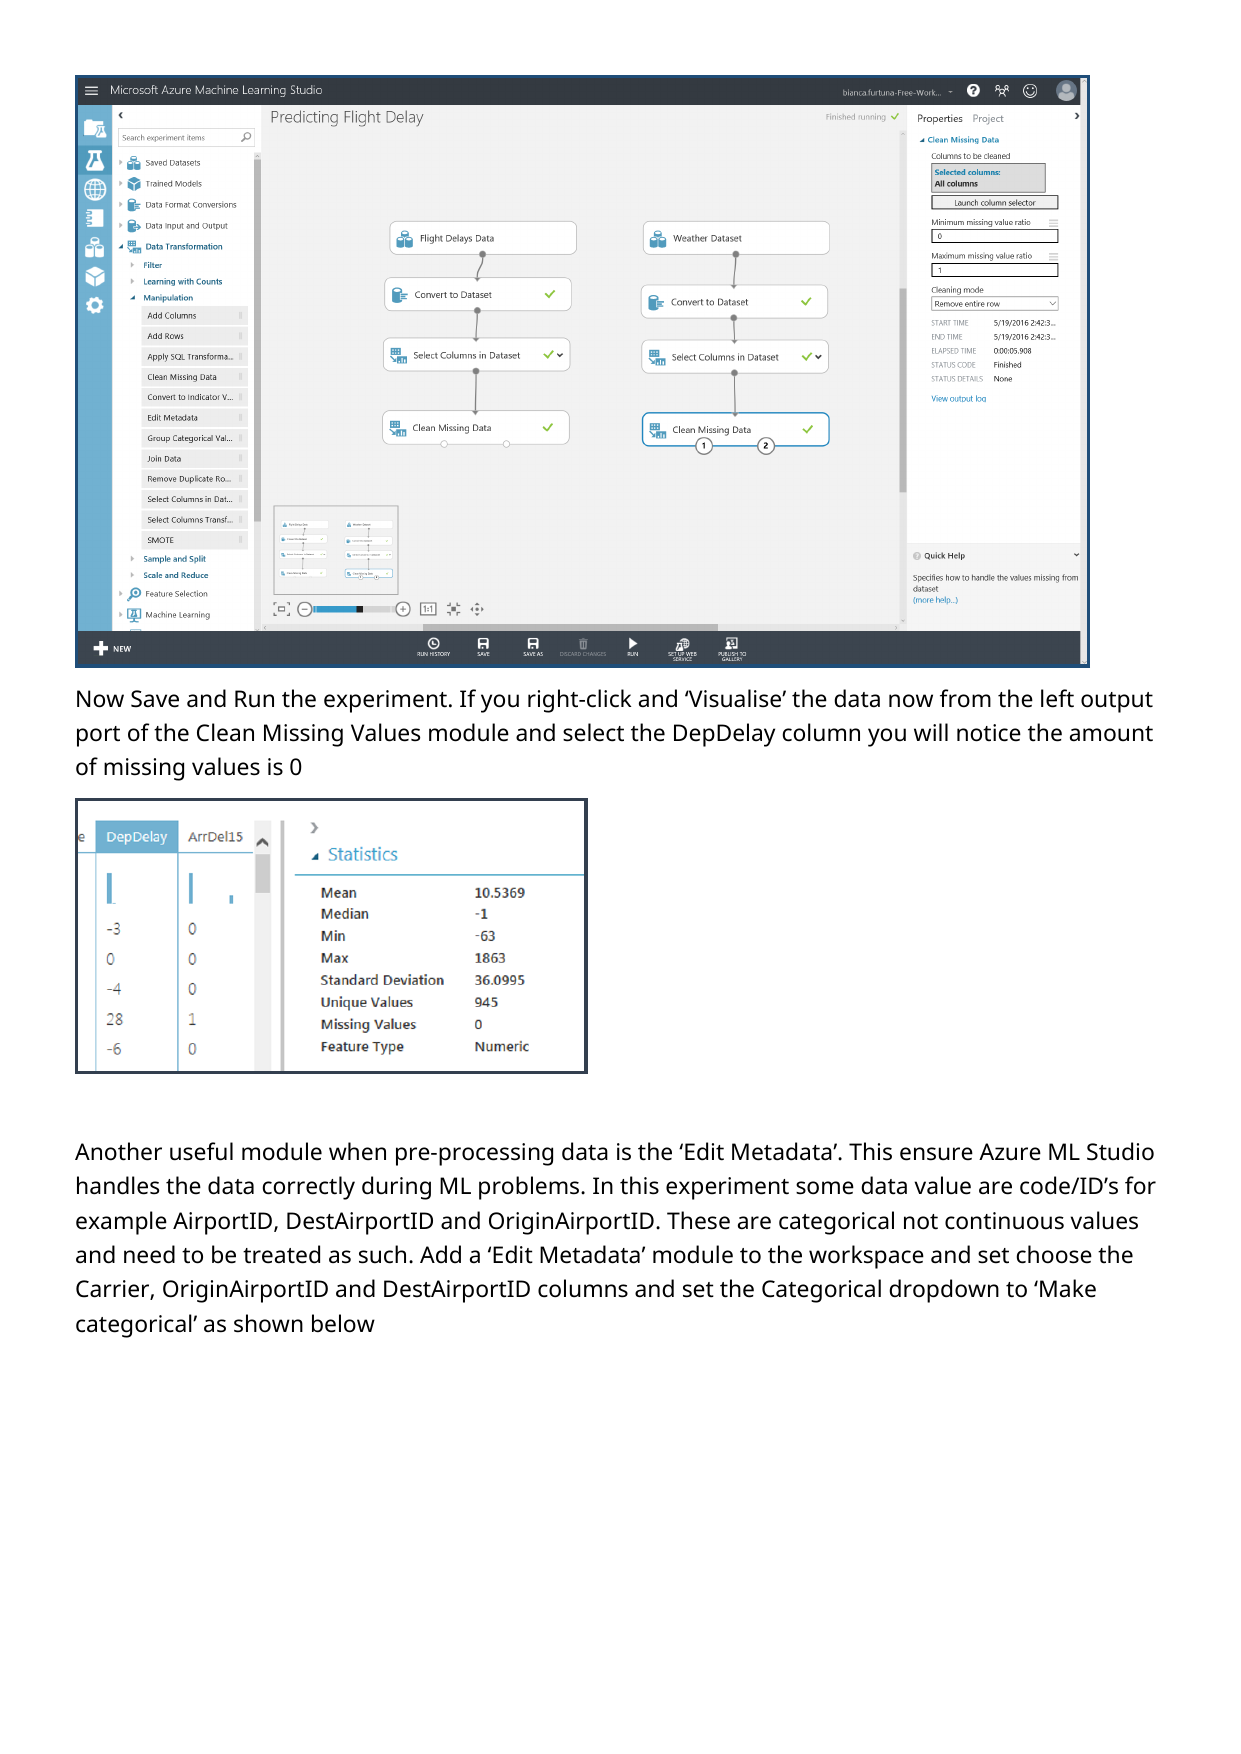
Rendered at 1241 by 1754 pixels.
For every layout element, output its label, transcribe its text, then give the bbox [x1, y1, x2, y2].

text Now Save and Run the experiment. If you right-click and ‘Visualise’ the data now from the left output port of the Clean Missing Values module and select the DepDelay column you will notice the amount of missing values is 0 [75, 683, 1165, 783]
picture [78, 78, 1087, 664]
text Another useful module when pre-processing data is the ‘Edit Metadata’. This ensure Azure ML Studio handles the data correctly during ML problems. In this experiment some data value are code/ID’s for example AirportID, DestAirportID and OriginAirportID. These are categorical not continuous values and need to be treated as such. Add a ‘Edit Metadata’ module to the workspace and set choose the Carrier, OriginAirportID and DestAirportID columns and set the Categorical dropdown to ‘Make categorical’ as shown below [75, 1136, 1165, 1339]
picture [78, 801, 584, 1071]
